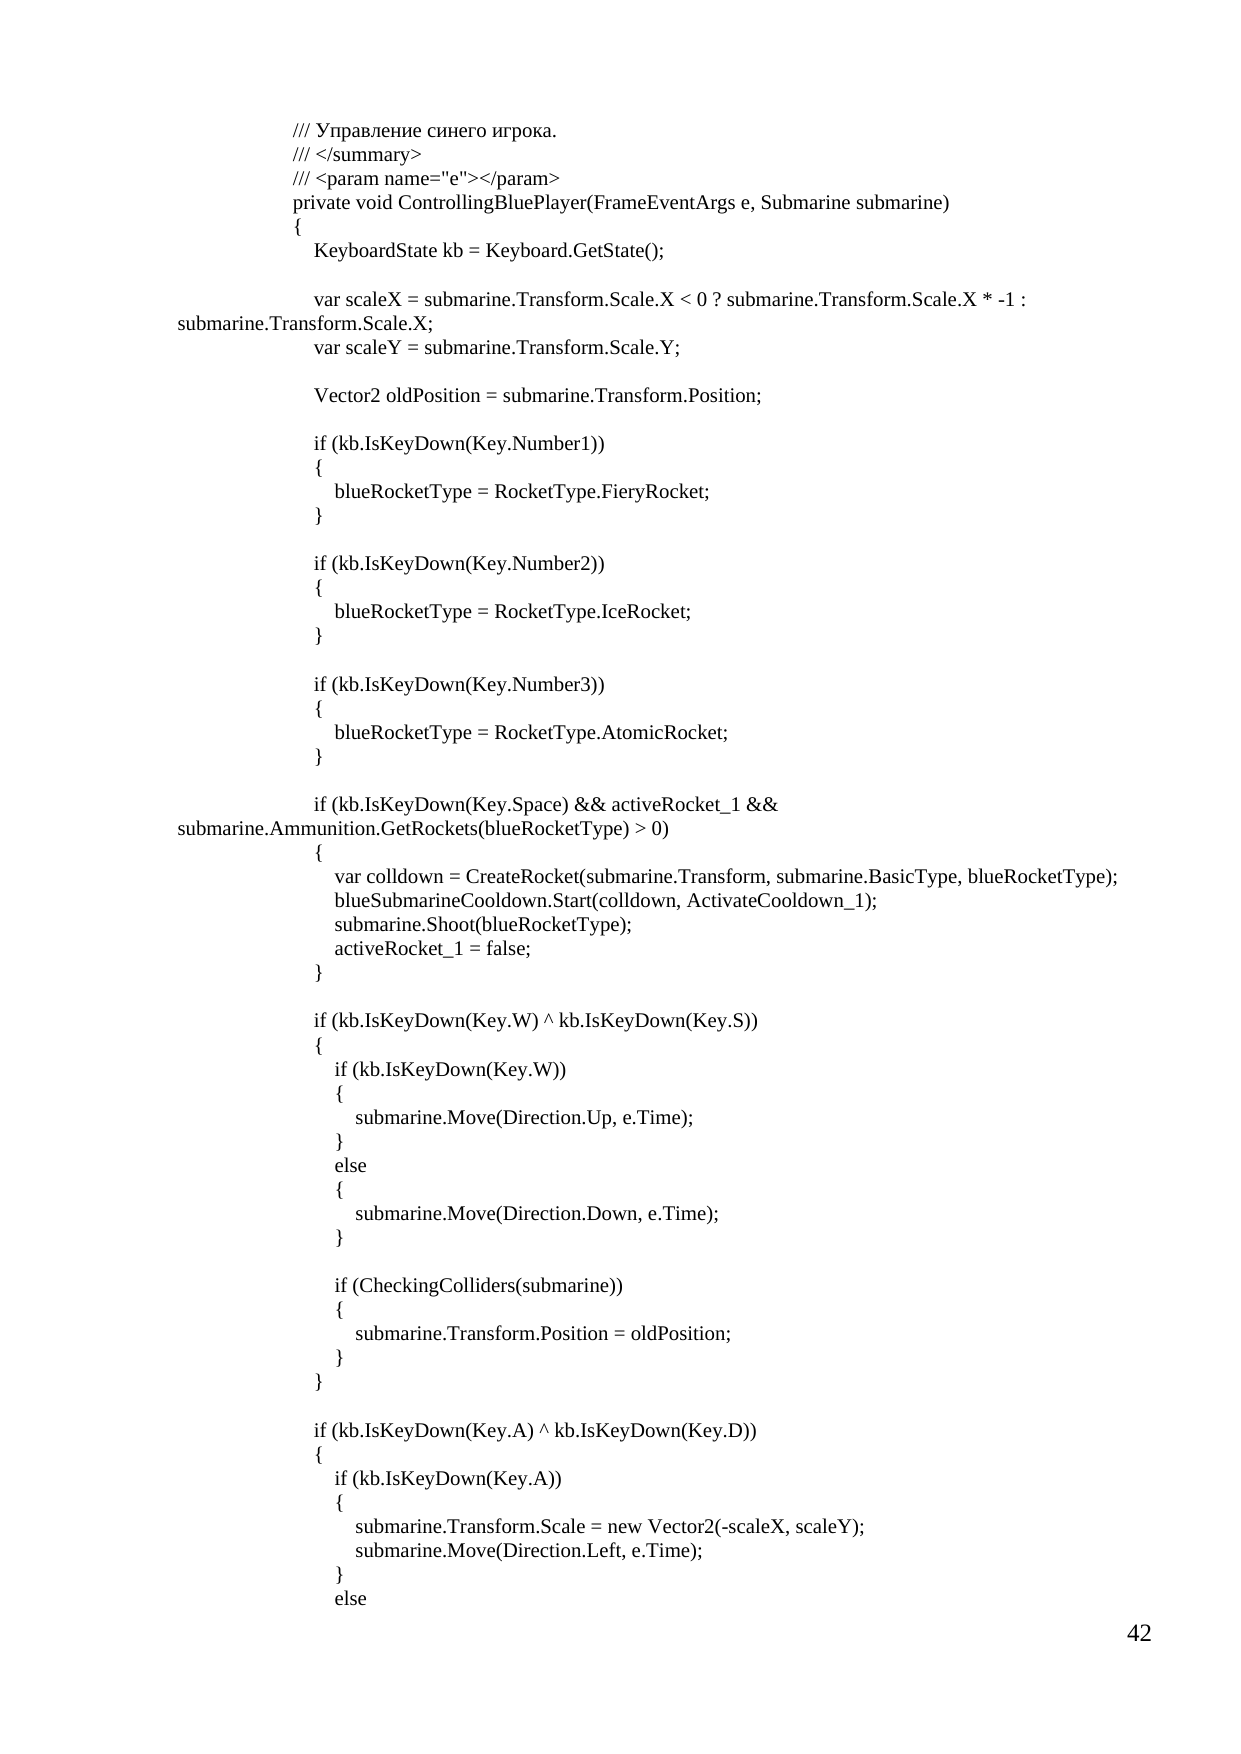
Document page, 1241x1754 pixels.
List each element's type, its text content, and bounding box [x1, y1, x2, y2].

text { [177, 1442, 1152, 1466]
text } [177, 744, 1152, 768]
text submarine.Transform.Position = oldPosition; [177, 1321, 1152, 1345]
text private void ControllingBluePlayer(FrameEventArgs e, Submarine submarine) [177, 190, 1152, 214]
text { [177, 1177, 1152, 1201]
text submarine.Move(Direction.Left, e.Time); [177, 1538, 1152, 1562]
text } [177, 1369, 1152, 1393]
text Vector2 oldPosition = submarine.Transform.Position; [177, 383, 1152, 407]
text var scaleY = submarine.Transform.Scale.Y; [177, 335, 1152, 359]
text KeyboardState kb = Keyboard.GetState(); [177, 238, 1152, 262]
text if (kb.IsKeyDown(Key.Number2)) [177, 551, 1152, 575]
text } [177, 1129, 1152, 1153]
text else [177, 1586, 1152, 1610]
text if (kb.IsKeyDown(Key.W)) [177, 1057, 1152, 1081]
text { [177, 1081, 1152, 1105]
text submarine.Shoot(blueRocketType); [177, 912, 1152, 936]
text if (kb.IsKeyDown(Key.W) ^ kb.IsKeyDown(Key.S)) [177, 1008, 1152, 1032]
text } [177, 1345, 1152, 1369]
text { [177, 1032, 1152, 1057]
text } [177, 503, 1152, 527]
text if (kb.IsKeyDown(Key.Space) && activeRocket_1 && submarine.Ammunition.GetRockets(blueRocketType) > 0) [177, 792, 1152, 840]
text { [177, 455, 1152, 479]
text else [177, 1153, 1152, 1177]
text } [177, 1225, 1152, 1249]
text if (kb.IsKeyDown(Key.A)) [177, 1466, 1152, 1490]
text var scaleX = submarine.Transform.Scale.X < 0 ? submarine.Transform.Scale.X * -1 : submarine.Transform.Scale.X; [177, 287, 1152, 335]
text { [177, 1490, 1152, 1514]
text submarine.Move(Direction.Down, e.Time); [177, 1201, 1152, 1225]
text var colldown = CreateRocket(submarine.Transform, submarine.BasicType, blueRocketType); [177, 864, 1152, 888]
text if (CheckingColliders(submarine)) [177, 1273, 1152, 1297]
text blueRocketType = RocketType.FieryRocket; [177, 479, 1152, 503]
text { [177, 840, 1152, 864]
text blueRocketType = RocketType.AtomicRocket; [177, 720, 1152, 744]
text { [177, 696, 1152, 720]
text /// Управление синего игрока. [177, 118, 1152, 142]
text { [177, 575, 1152, 599]
text blueSubmarineCooldown.Start(colldown, ActivateCooldown_1); [177, 888, 1152, 912]
text /// <param name="e"></param> [177, 166, 1152, 190]
text if (kb.IsKeyDown(Key.Number1)) [177, 431, 1152, 455]
text if (kb.IsKeyDown(Key.Number3)) [177, 672, 1152, 696]
text /// </summary> [177, 142, 1152, 166]
text { [177, 214, 1152, 238]
text } [177, 623, 1152, 647]
text submarine.Transform.Scale = new Vector2(-scaleX, scaleY); [177, 1514, 1152, 1538]
text blueRocketType = RocketType.IceRocket; [177, 599, 1152, 623]
text activeRocket_1 = false; [177, 936, 1152, 960]
text } [177, 1562, 1152, 1586]
text if (kb.IsKeyDown(Key.A) ^ kb.IsKeyDown(Key.D)) [177, 1417, 1152, 1442]
text submarine.Move(Direction.Up, e.Time); [177, 1105, 1152, 1129]
text } [177, 960, 1152, 984]
text { [177, 1297, 1152, 1321]
